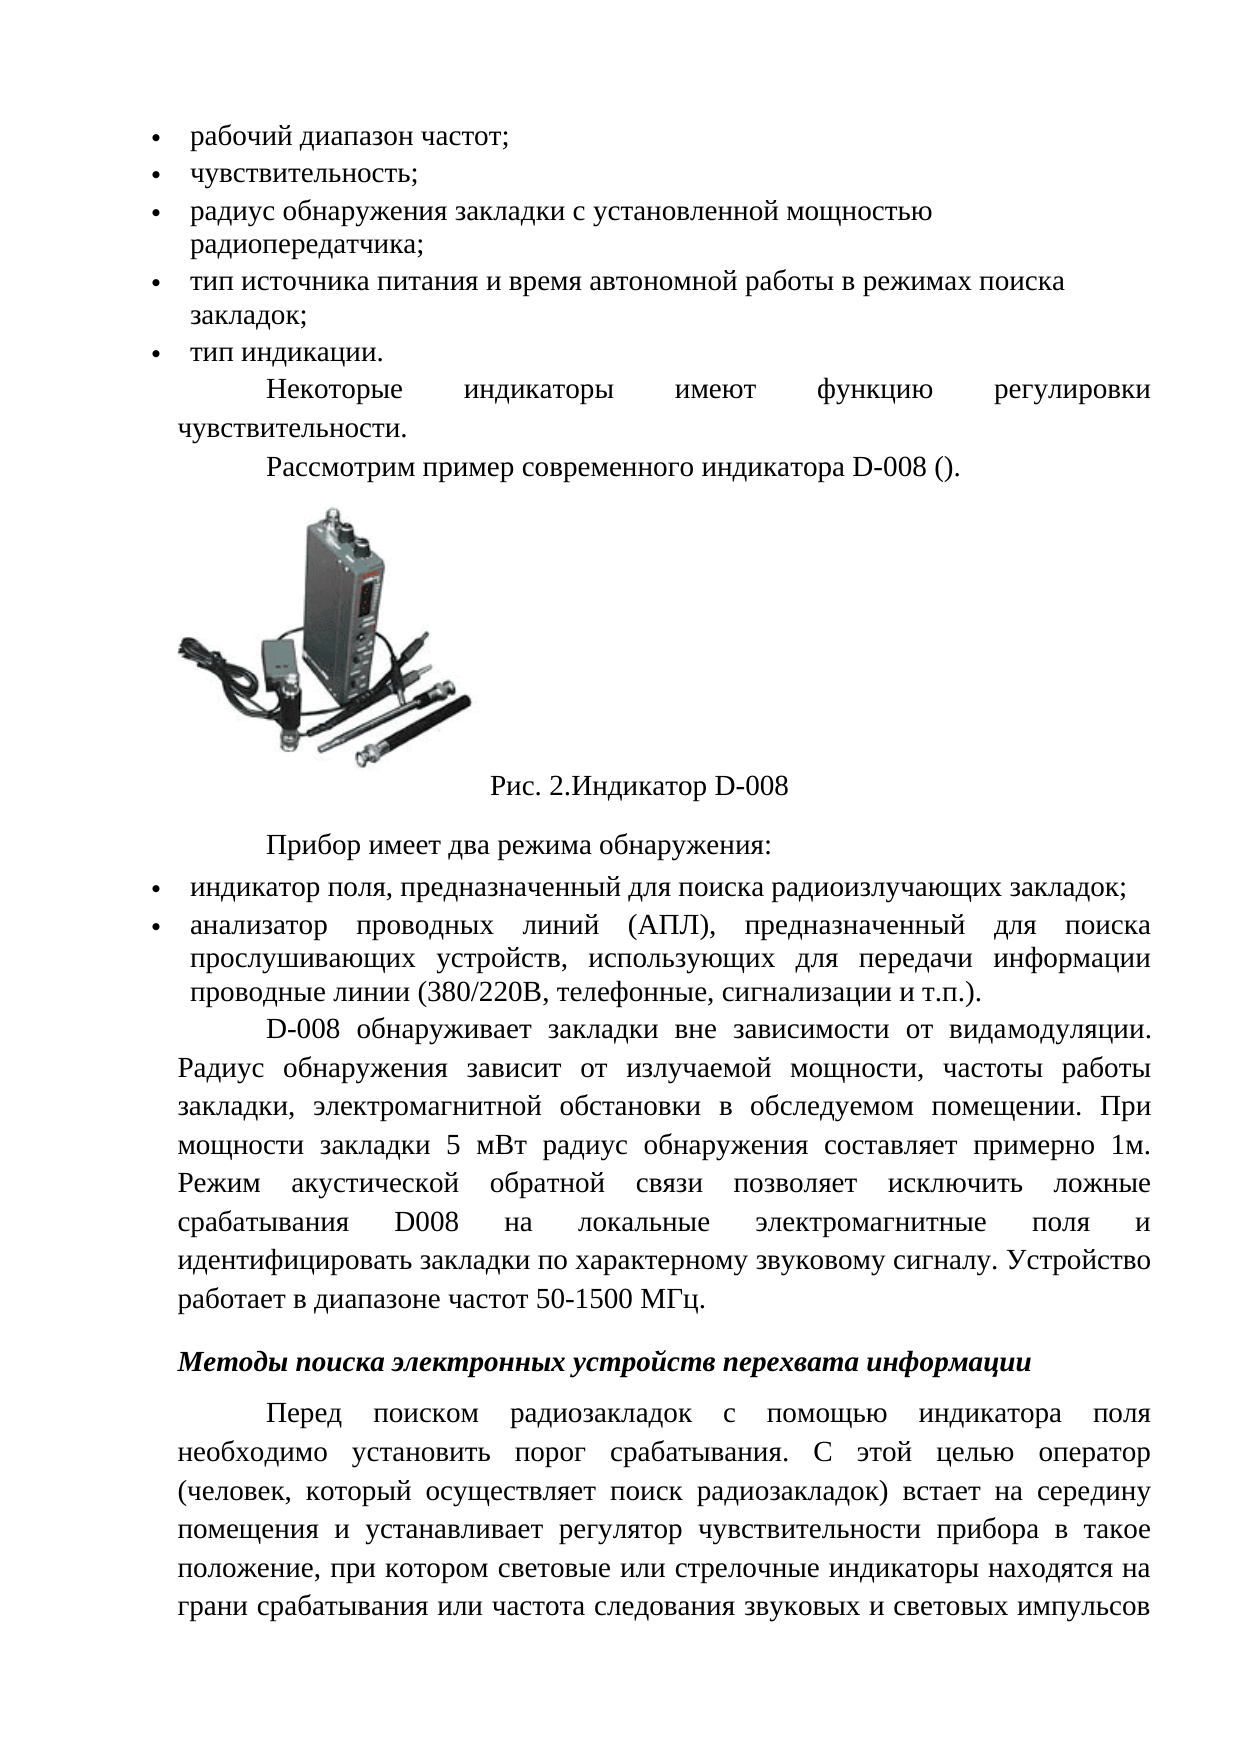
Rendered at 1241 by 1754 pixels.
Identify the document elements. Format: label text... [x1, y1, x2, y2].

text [177, 1396, 1152, 1622]
picture [177, 487, 490, 796]
text Некоторые индикаторы имеют функцию регулировки чувствительности. [177, 372, 1152, 444]
list чувствительность; [152, 155, 1152, 189]
subtitle Методы поиска электронных устройств перехвата информации [177, 1344, 1152, 1378]
list тип источника питания и время автономной работы в режимах поиска закладок; [152, 263, 1152, 331]
list тип индикации. [152, 334, 1152, 368]
text Прибор имеет два режима обнаружения: [177, 827, 1152, 861]
list анализатор проводных линий (АПЛ), предназначенный для поиска прослушивающих устройств, использующих для передачи информации проводные линии (380/220В, телефонные, сигнализации и т.п.). [152, 907, 1152, 1007]
text Рассмотрим пример современного индикатора D-008 (). [177, 449, 1152, 482]
list индикатор поля, предназначенный для поиска радиоизлучающих закладок; [152, 869, 1152, 903]
text D-008 обнаруживает закладки вне зависимости от видамодуляции. Радиус обнаружения зависит от излучаемой мощности, частоты работы закладки, электромагнитной обстановки в обследуемом помещении. При мощности закладки 5 мВт радиус обнаружения составляет примерно 1м. Режим акустической обратной связи позволяет исключить ложные срабатывания D008 на локальные электромагнитные поля и идентифицировать закладки по характерному звуковому сигналу. Устройство работает в диапазоне частот 50-1500 МГц. [177, 1011, 1152, 1314]
list рабочий диапазон частот; [152, 118, 1152, 152]
list радиус обнаружения закладки с установленной мощностью радиопередатчика; [152, 193, 1152, 260]
